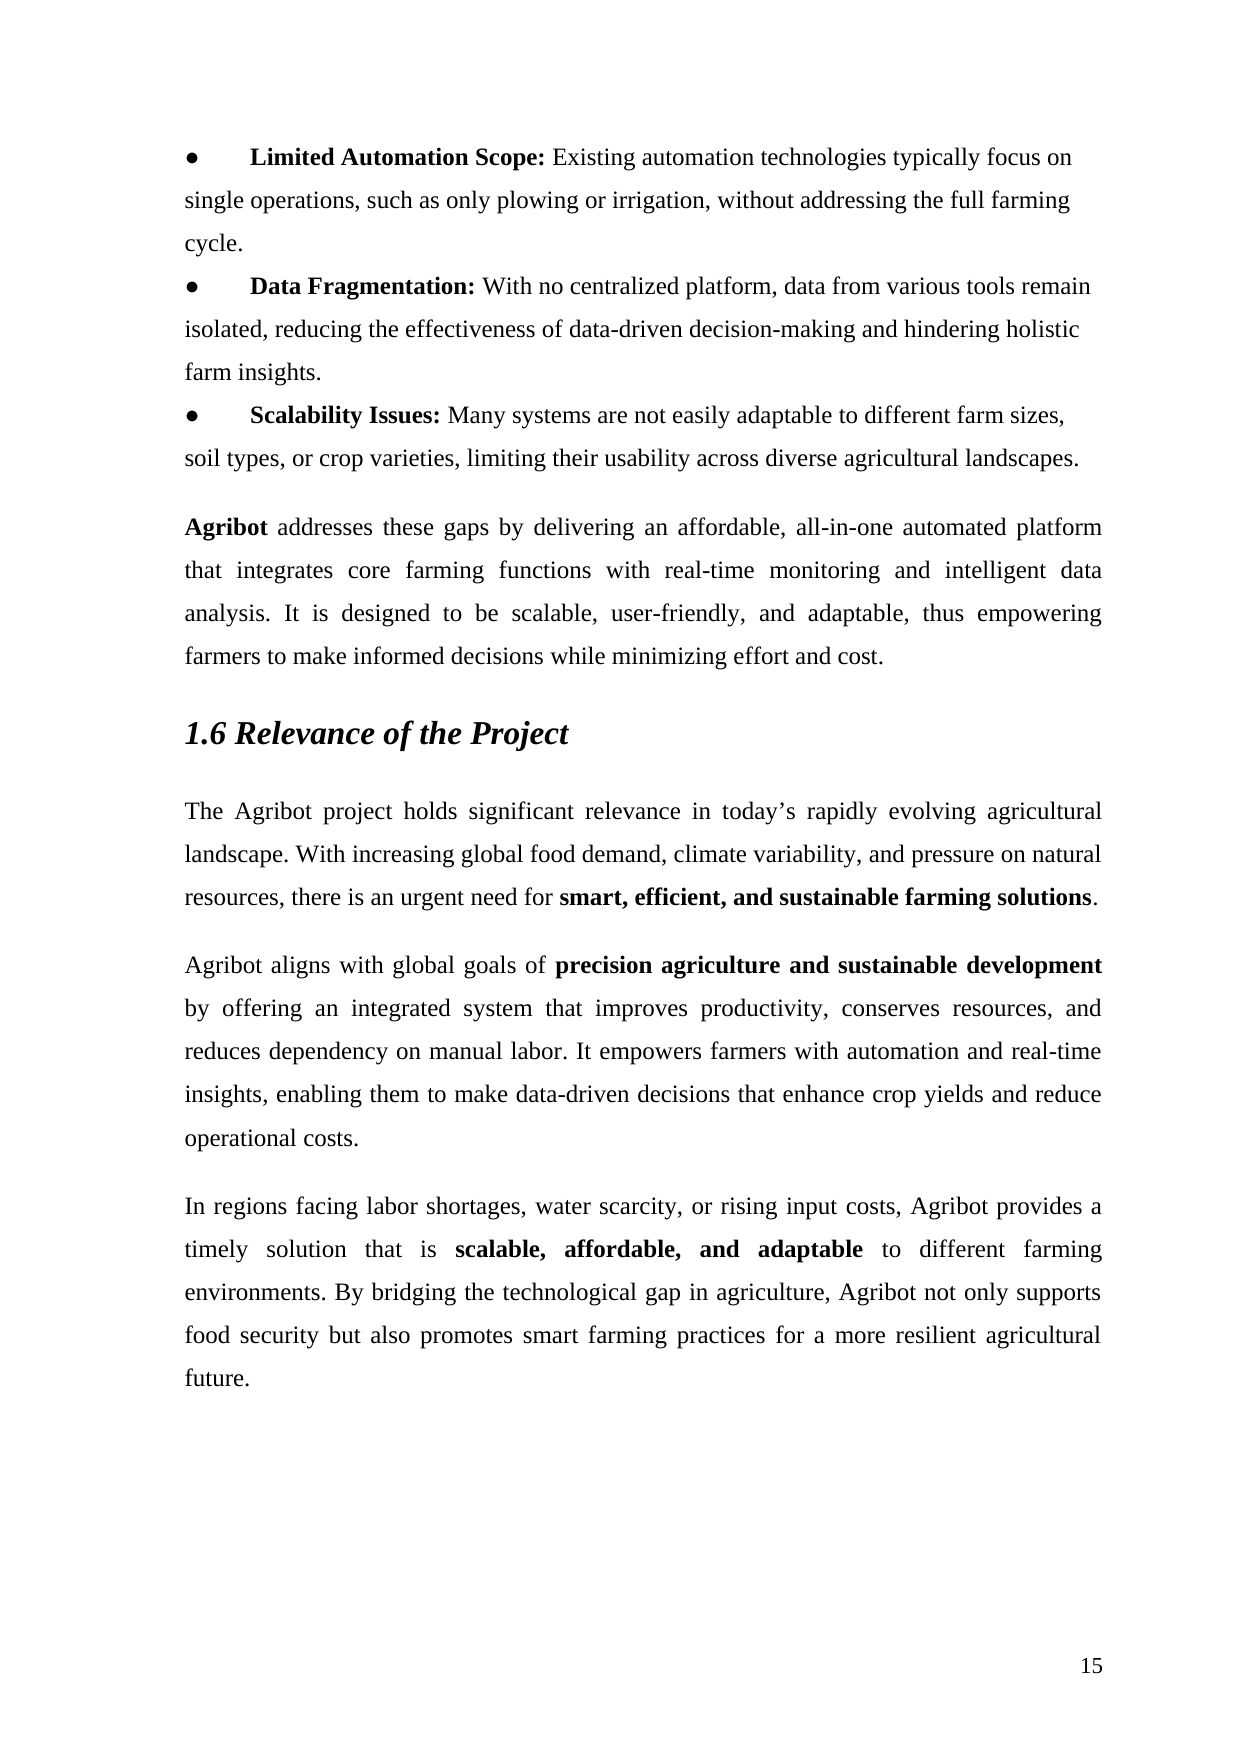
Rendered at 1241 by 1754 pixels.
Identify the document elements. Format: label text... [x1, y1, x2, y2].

list Data Fragmentation: With no centralized platform, data from various tools remain isolated, reducing the effectiveness of data-driven decision-making and hindering holistic farm insights. [184, 271, 1103, 386]
list Limited Automation Scope: Existing automation technologies typically focus on single operations, such as only plowing or irrigation, without addressing the full farming cycle. [184, 142, 1103, 257]
text Agribot aligns with global goals of precision agriculture and sustainable development by offering an integrated system that improves productivity, conserves resources, and reduces dependency on manual labor. It empowers farmers with automation and real-time insights, enabling them to make data-driven decisions that enhance crop yields and reduce operational costs. [184, 950, 1103, 1151]
text In regions facing labor shortages, water scarcity, or rising input costs, Agribot provides a timely solution that is scalable, affordable, and adaptable to different farming environments. By bridging the technological gap in agriculture, Agribot not only supports food security but also promotes smart farming practices for a more resilient agricultural future. [184, 1191, 1103, 1392]
subtitle 1.6 Relevance of the Project [184, 713, 1103, 752]
text Agribot addresses these gaps by delivering an affordable, all-in-one automated platform that integrates core farming functions with real-time monitoring and intelligent data analysis. It is designed to be scalable, user-friendly, and adaptable, thus empowering farmers to make informed decisions while minimizing effort and cost. [184, 512, 1103, 670]
list Scalability Issues: Many systems are not easily adaptable to different farm sizes, soil types, or crop varieties, limiting their usability across diverse agricultural landscapes. [184, 400, 1103, 472]
text The Agribot project holds significant relevance in today’s rapidly evolving agricultural landscape. With increasing global food demand, climate variability, and pressure on natural resources, there is an urgent need for smart, efficient, and sustainable farming solutions. [184, 796, 1103, 911]
